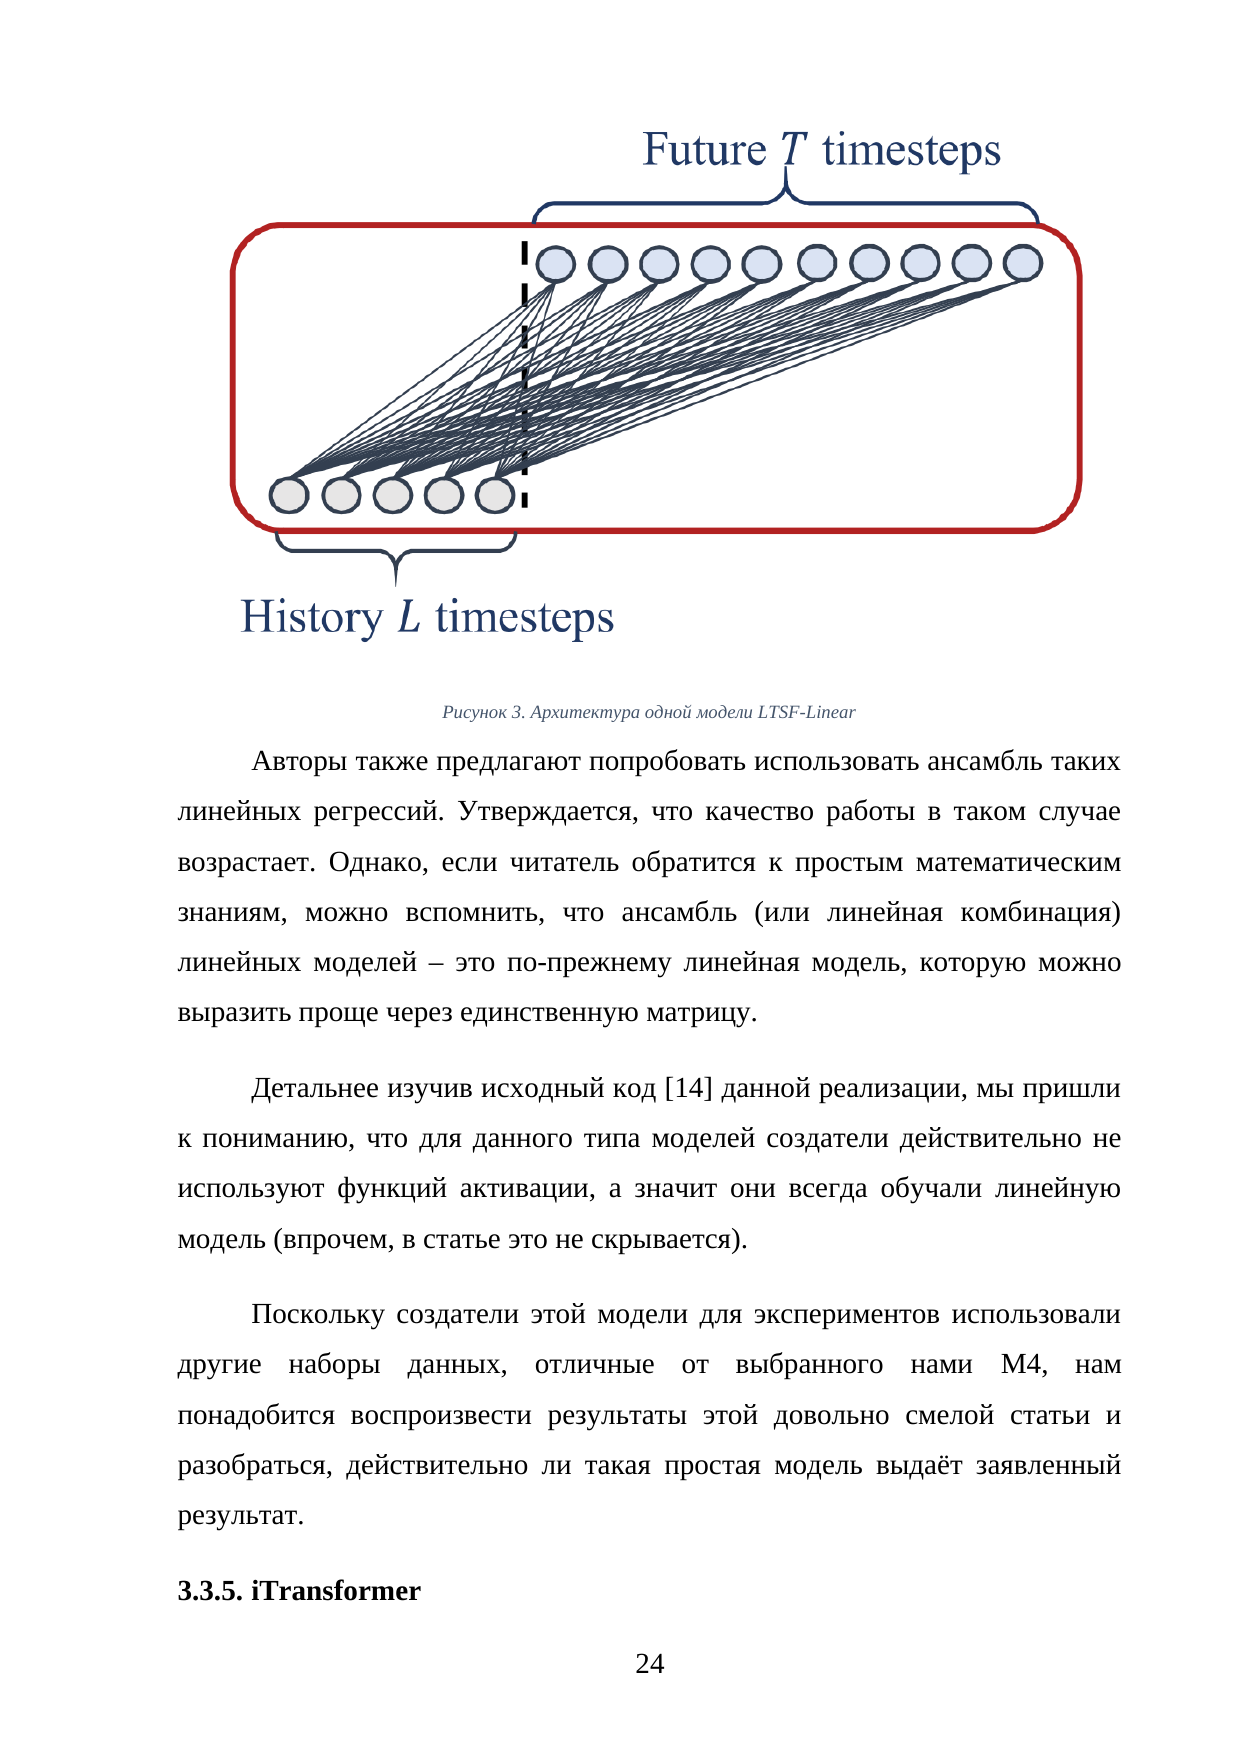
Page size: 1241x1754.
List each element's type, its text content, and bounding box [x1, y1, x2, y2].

text Детальнее изучив исходный код [14] данной реализации, мы пришли к пониманию, что для данного типа моделей создатели действительно не используют функций активации, а значит они всегда обучали линейную модель (впрочем, в статье это не скрывается). [177, 1070, 1122, 1254]
text Авторы также предлагают попробовать использовать ансамбль таких линейных регрессий. Утверждается, что качество работы в таком случае возрастает. Однако, если читатель обратится к простым математическим знаниям, можно вспомнить, что ансамбль (или линейная комбинация) линейных моделей – это по-прежнему линейная модель, которую можно выразить проще через единственную матрицу. [177, 743, 1122, 1028]
text Рисунок 3. Архитектура одной модели LTSF-Linear [177, 701, 1122, 722]
text iTransformer [177, 1573, 1122, 1606]
picture [177, 118, 1123, 659]
text Поскольку создатели этой модели для экспериментов использовали другие наборы данных, отличные от выбранного нами M4, нам понадобится воспроизвести результаты этой довольно смелой статьи и разобраться, действительно ли такая простая модель выдаёт заявленный результат. [177, 1296, 1122, 1531]
